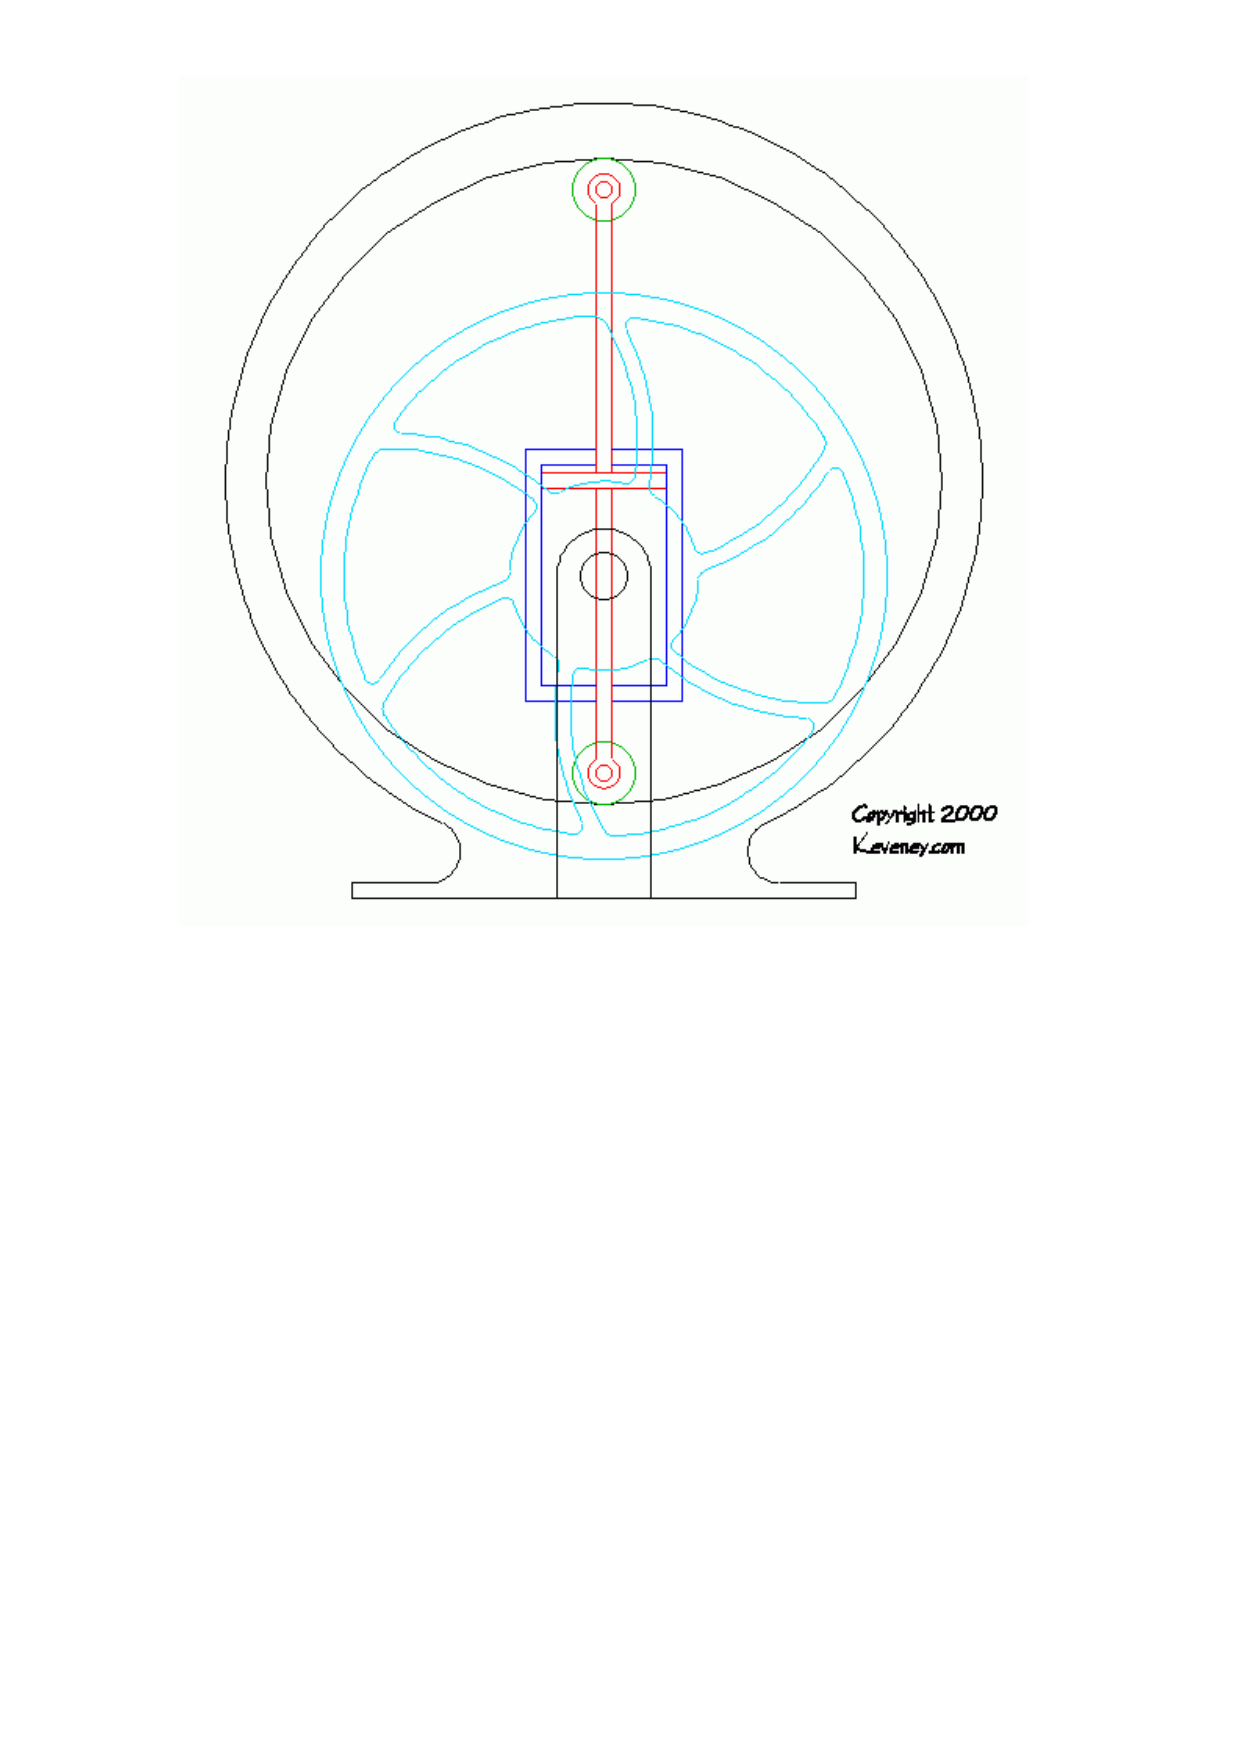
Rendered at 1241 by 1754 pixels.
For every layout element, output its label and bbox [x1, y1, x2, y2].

picture [178, 75, 1029, 926]
